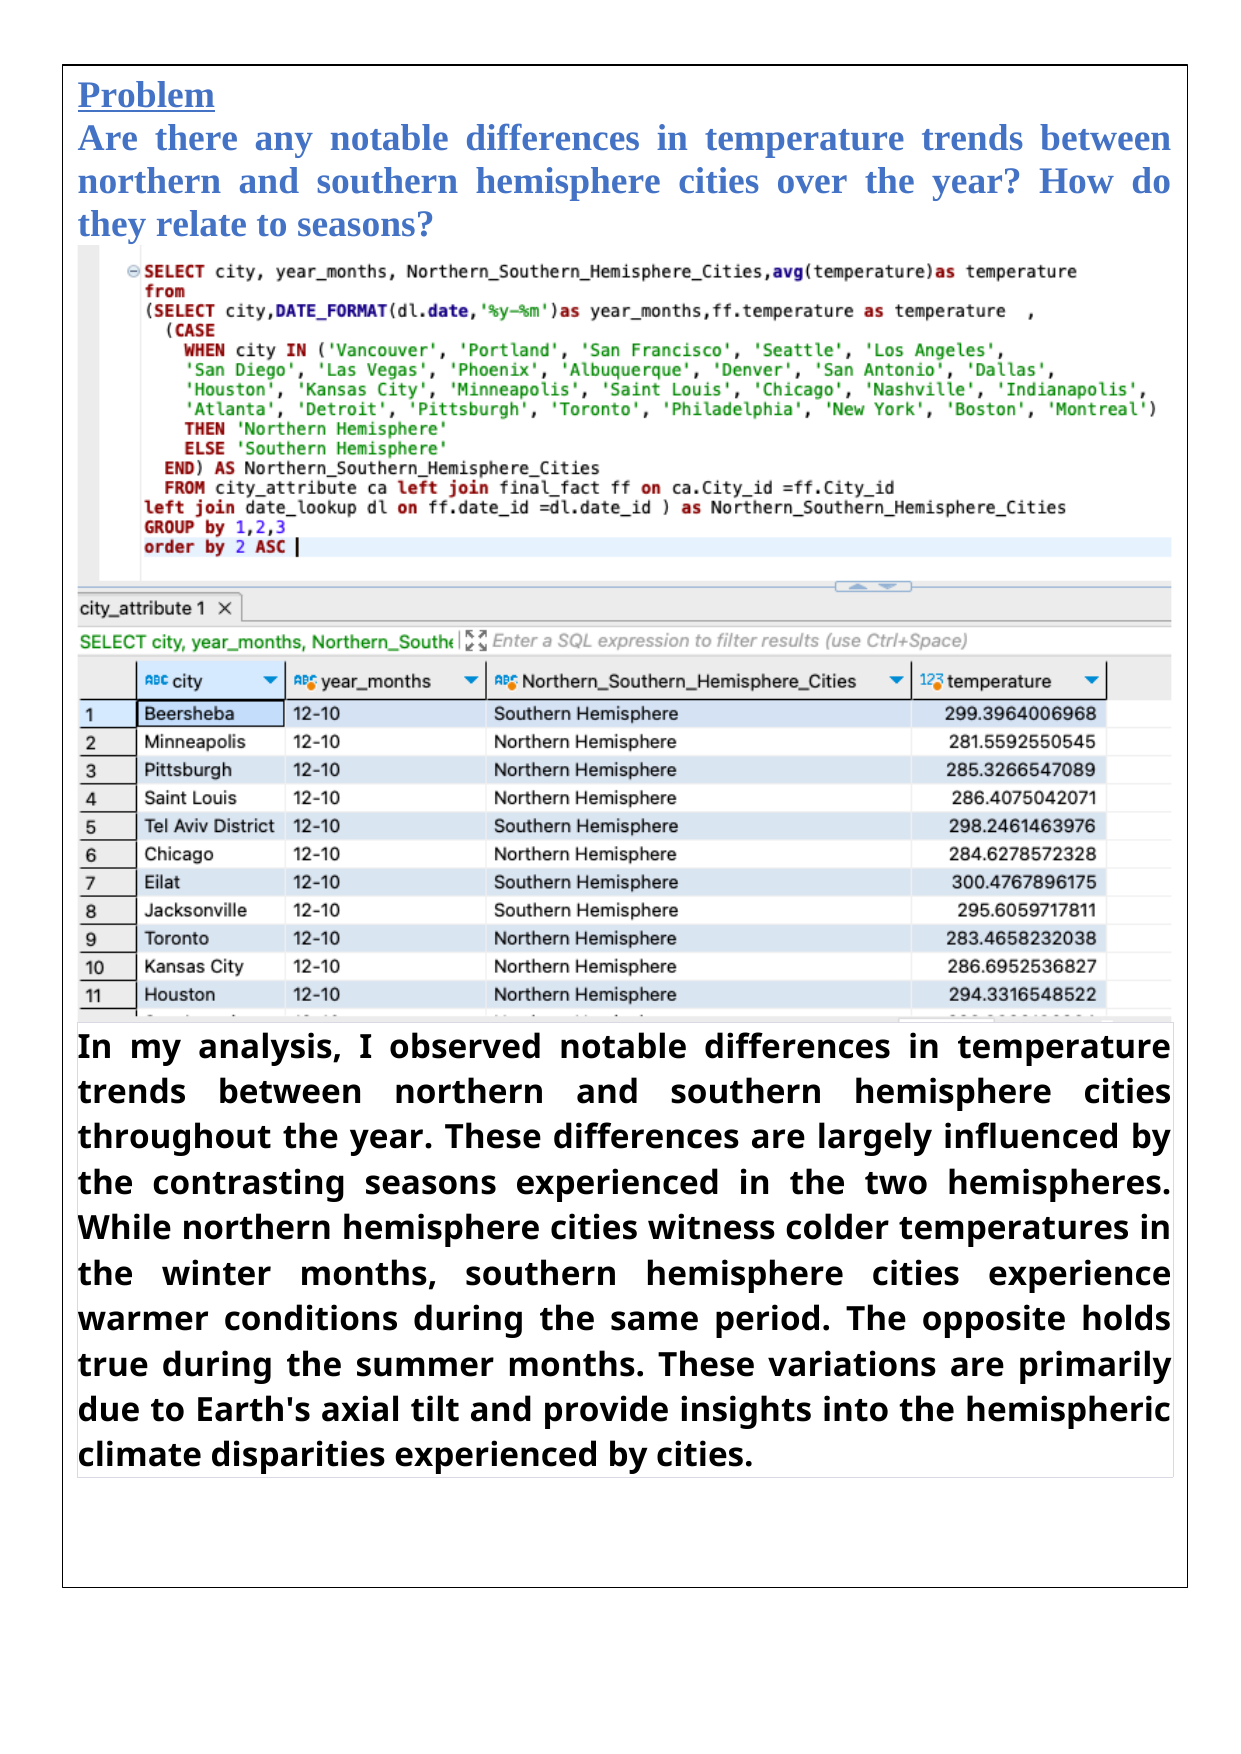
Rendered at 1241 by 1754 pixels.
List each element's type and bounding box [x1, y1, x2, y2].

picture [77, 245, 1172, 1022]
